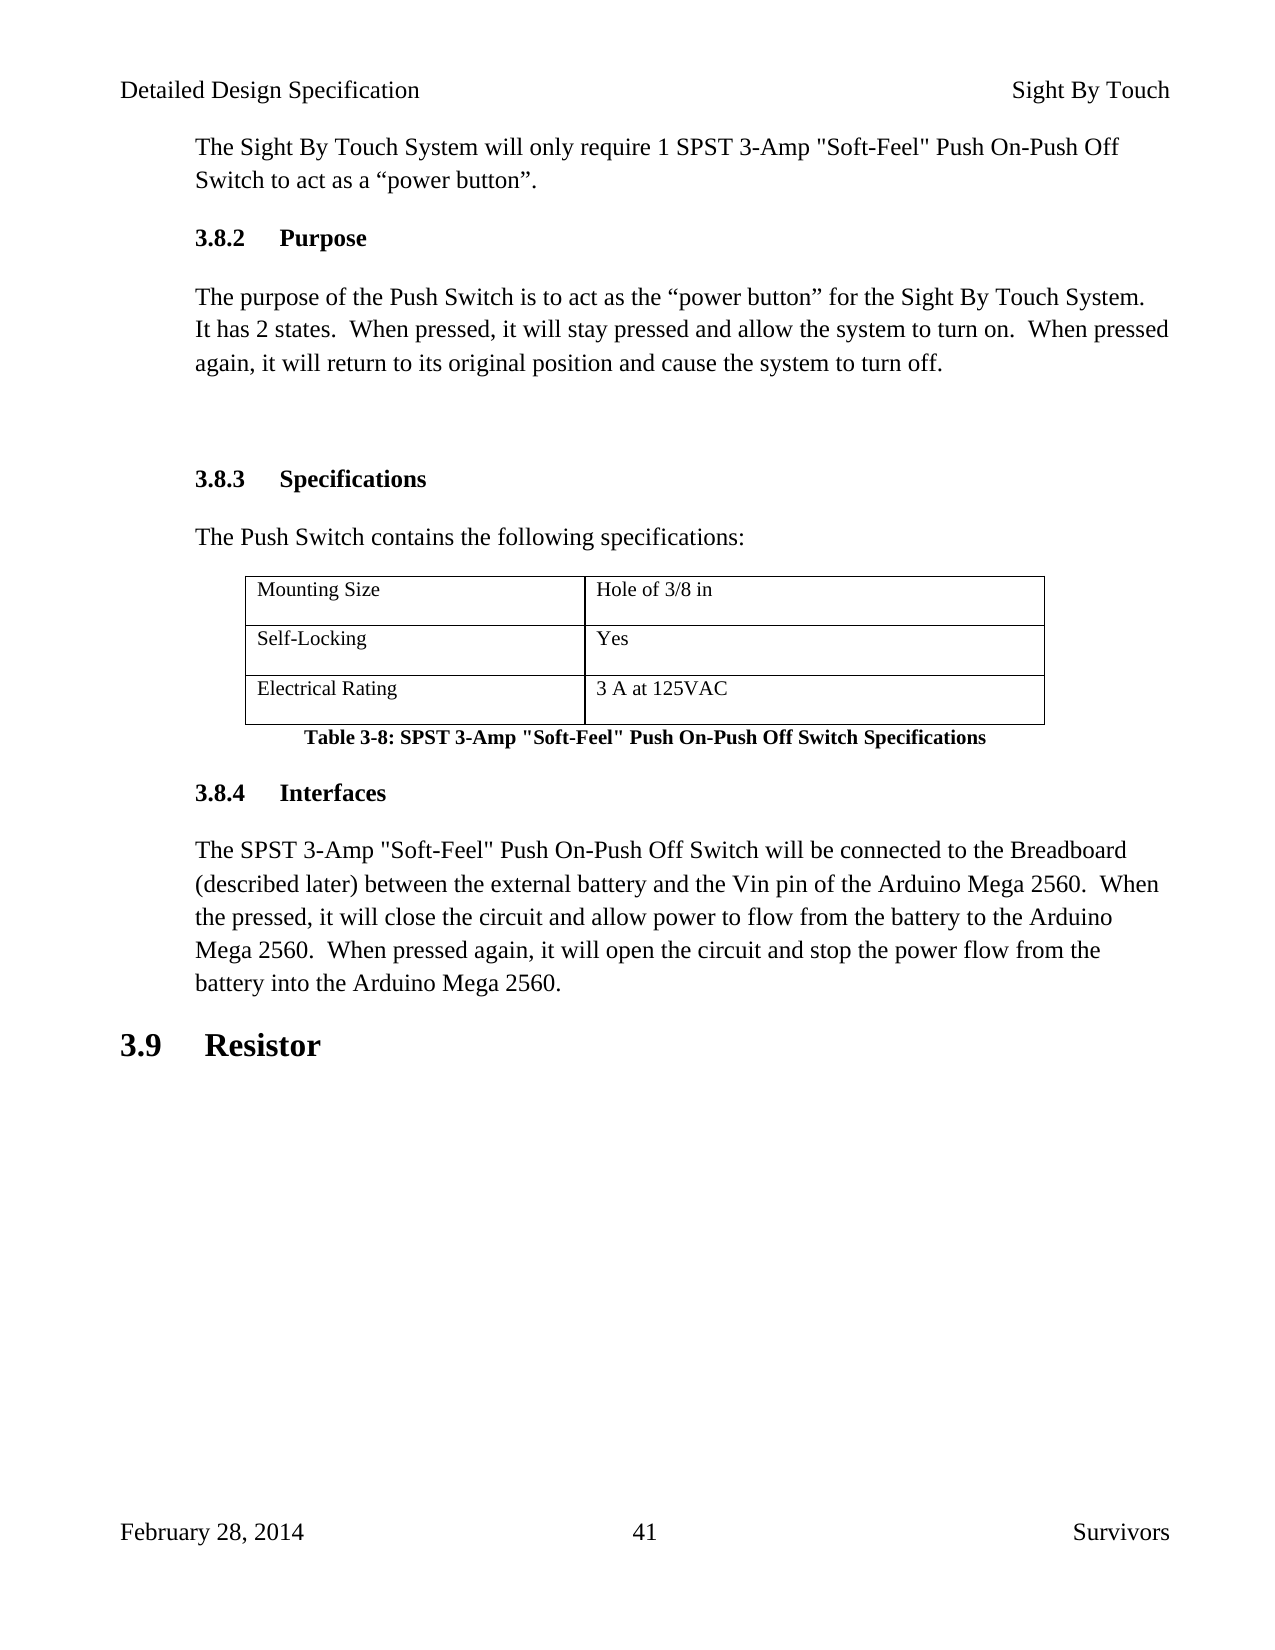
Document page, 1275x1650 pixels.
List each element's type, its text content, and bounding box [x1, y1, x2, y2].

subtitle 3.9 Resistor [120, 1026, 1170, 1064]
text The Sight By Touch System will only require 1 SPST 3-Amp "Soft-Feel" Push On-Push Off Switch to act as a “power button”. [195, 132, 1170, 194]
table_cell Electrical Rating [246, 676, 584, 724]
subtitle 3.8.3 Specifications [195, 464, 1170, 492]
table_cell 3 A at 125VAC [586, 676, 1044, 724]
table_header Mounting Size [246, 577, 584, 625]
table_header Hole of 3/8 in [586, 577, 1044, 625]
text Table 3-8: SPST 3-Amp "Soft-Feel" Push On-Push Off Switch Specifications [120, 725, 1170, 749]
table_cell Yes [586, 626, 1044, 674]
table_cell Self-Locking [246, 626, 584, 674]
text The SPST 3-Amp "Soft-Feel" Push On-Push Off Switch will be connected to the Breadboard (described later) between the external battery and the Vin pin of the Arduino Mega 2560. When the pressed, it will close the circuit and allow power to flow from the battery to the Arduino Mega 2560. When pressed again, it will open the circuit and stop the power flow from the battery into the Arduino Mega 2560. [195, 836, 1170, 996]
subtitle 3.8.4 Interfaces [195, 778, 1170, 806]
text The purpose of the Push Switch is to act as the “power button” for the Sight By Touch System. It has 2 states. When pressed, it will stay pressed and allow the system to turn on. When pressed again, it will return to its original position and cause the system to turn off. [195, 282, 1170, 376]
subtitle 3.8.2 Purpose [195, 223, 1170, 252]
text The Push Switch contains the following specifications: [195, 522, 1170, 550]
